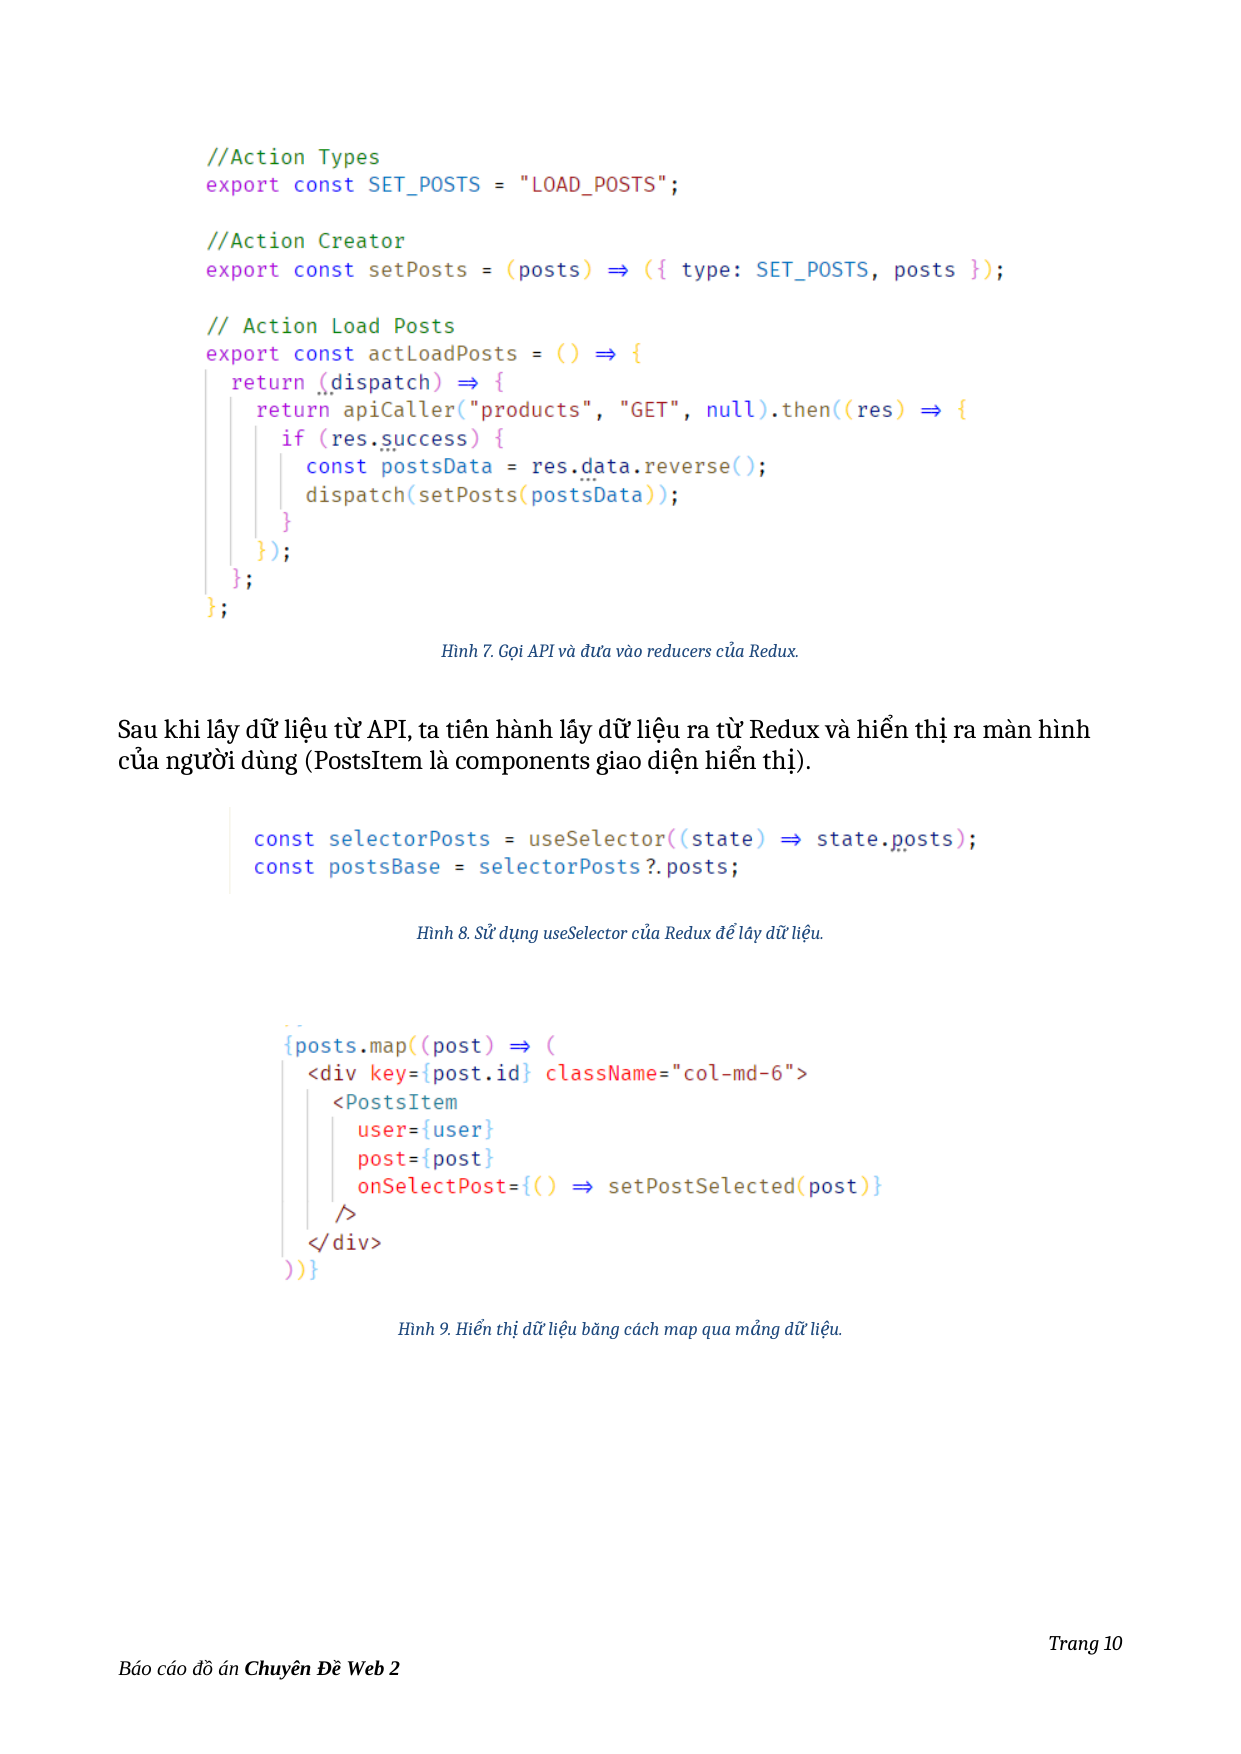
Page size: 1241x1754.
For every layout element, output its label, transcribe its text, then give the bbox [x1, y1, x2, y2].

text Sau khi lấy dữ liệu từ API, ta tiến hành lấy dữ liệu ra từ Redux và hiển thị ra màn hình của người dùng (PostsItem là components giao diện hiển thị). [118, 714, 1122, 776]
text Hình . Gọi API và đưa vào reducers của Redux. [118, 641, 1122, 662]
picture [229, 807, 1011, 894]
picture [273, 1025, 967, 1290]
picture [185, 118, 1055, 641]
text Hình . Sử dụng useSelector của Redux để lấy dữ liệu. [118, 923, 1122, 944]
text Hình . Hiển thị dữ liệu bằng cách map qua mảng dữ liệu. [118, 1319, 1122, 1340]
